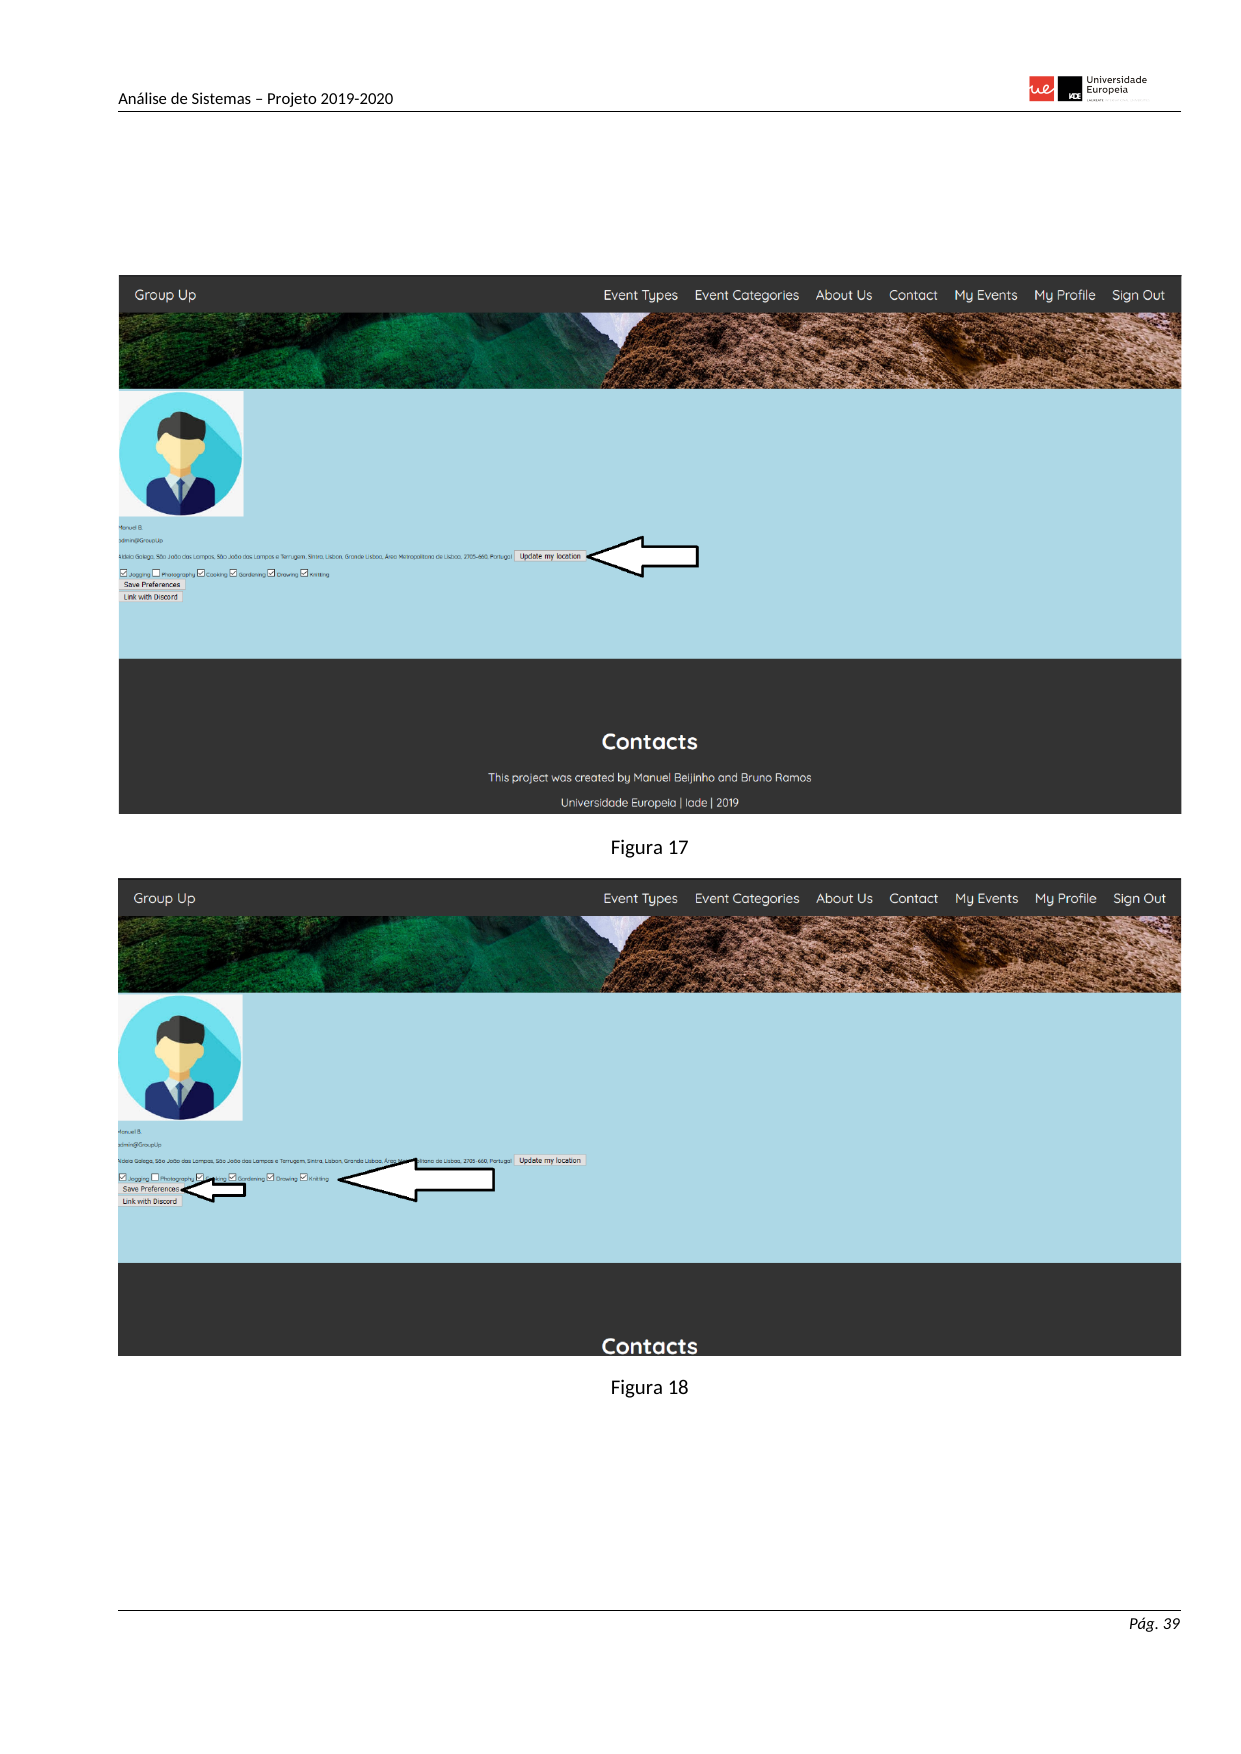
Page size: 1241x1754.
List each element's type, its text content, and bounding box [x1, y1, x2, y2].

text Figura 18 [118, 1374, 1181, 1400]
text Figura 17 [118, 814, 1181, 860]
picture [118, 275, 1182, 814]
picture [1026, 73, 1152, 105]
picture [118, 878, 1182, 1356]
